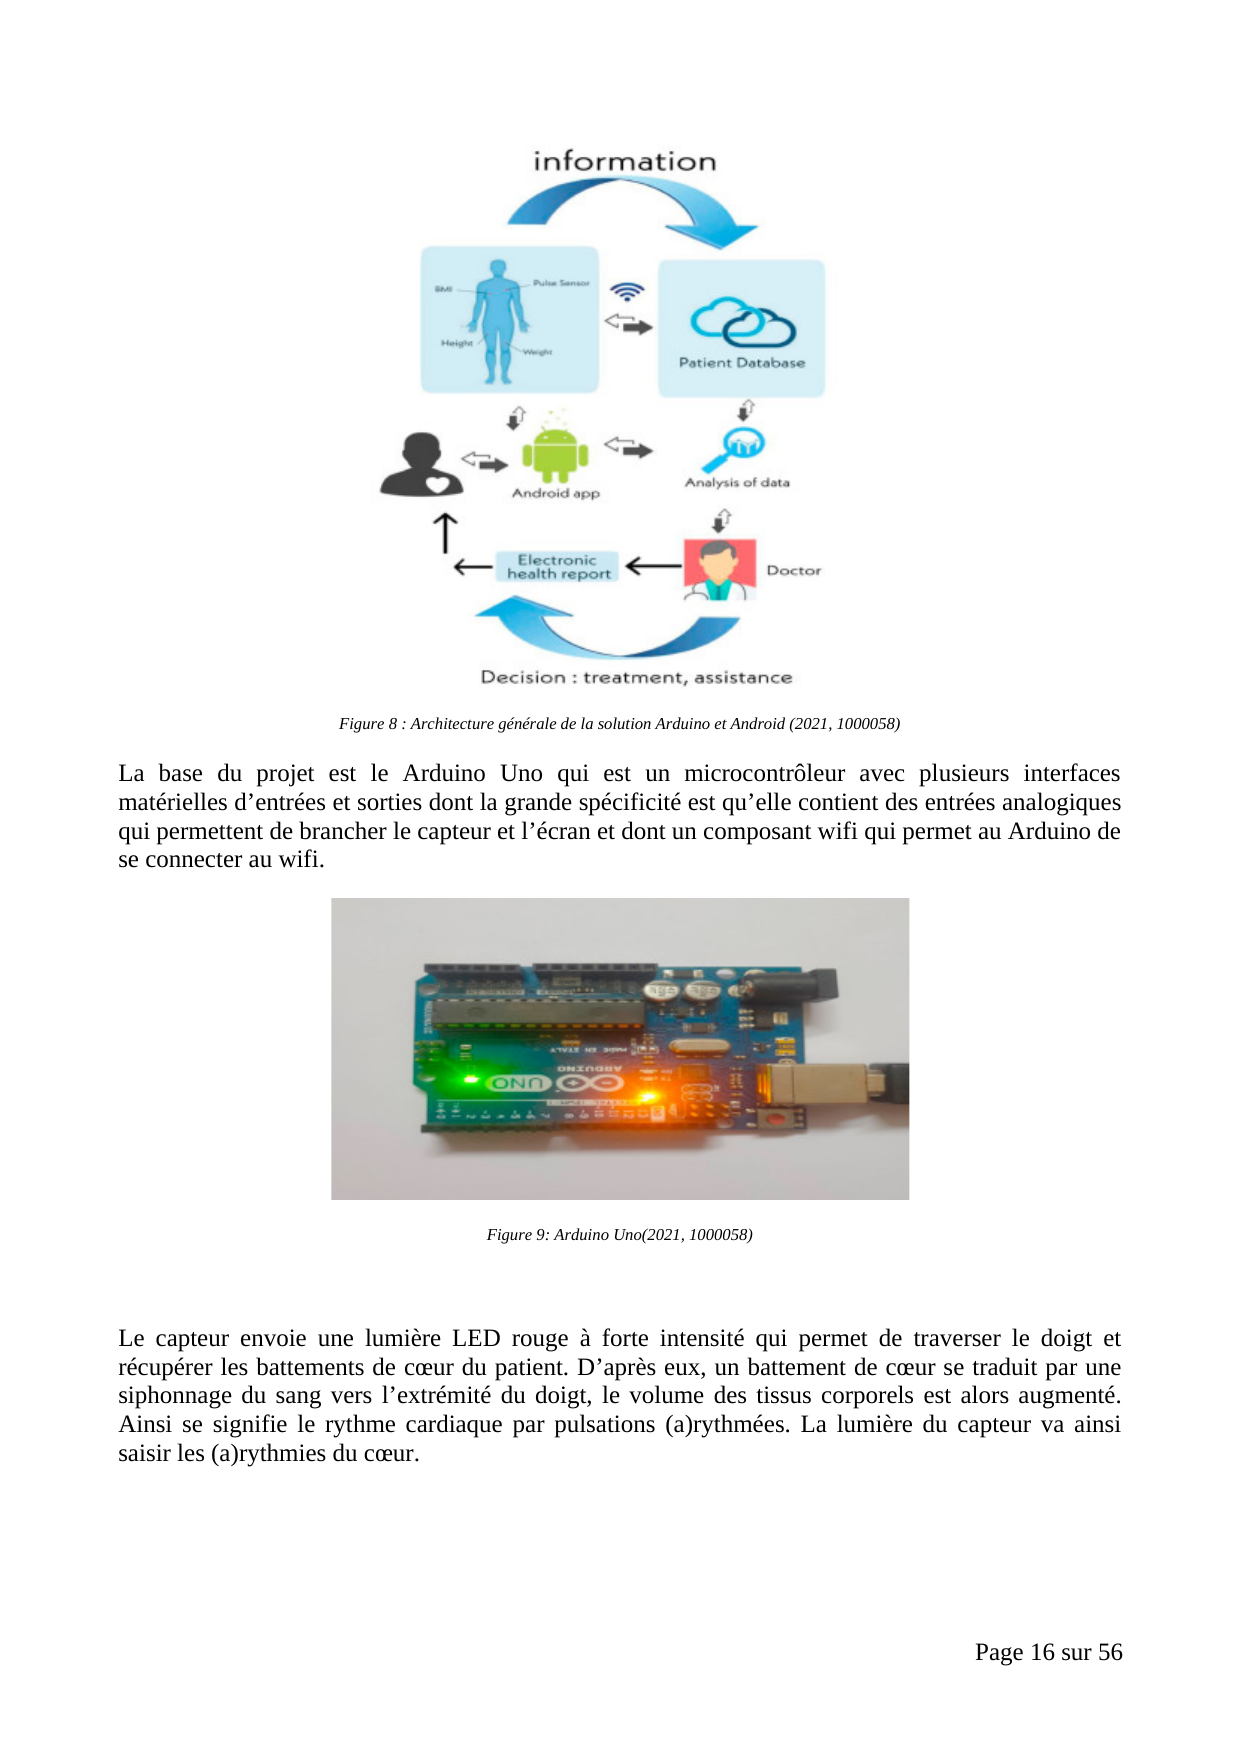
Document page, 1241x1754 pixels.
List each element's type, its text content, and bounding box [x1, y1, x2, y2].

text Figure 8 : Architecture générale de la solution Arduino et Android (2021, 1000058) [118, 714, 1123, 733]
text Figure 9: Arduino Uno(2021, 1000058) [118, 1225, 1123, 1244]
picture [362, 132, 879, 690]
picture [331, 898, 910, 1200]
text Le capteur envoie une lumière LED rouge à forte intensité qui permet de traverser le doigt et récupérer les battements de cœur du patient. D’après eux, un battement de cœur se traduit par une siphonnage du sang vers l’extrémité du doigt, le volume des tissus corporels est alors augmenté. Ainsi se signifie le rythme cardiaque par pulsations (a)rythmées. La lumière du capteur va ainsi saisir les (a)rythmies du cœur. [118, 1323, 1123, 1467]
text La base du projet est le Arduino Uno qui est un microcontrôleur avec plusieurs interfaces matérielles d’entrées et sorties dont la grande spécificité est qu’elle contient des entrées analogiques qui permettent de brancher le capteur et l’écran et dont un composant wifi qui permet au Arduino de se connecter au wifi. [118, 758, 1123, 873]
